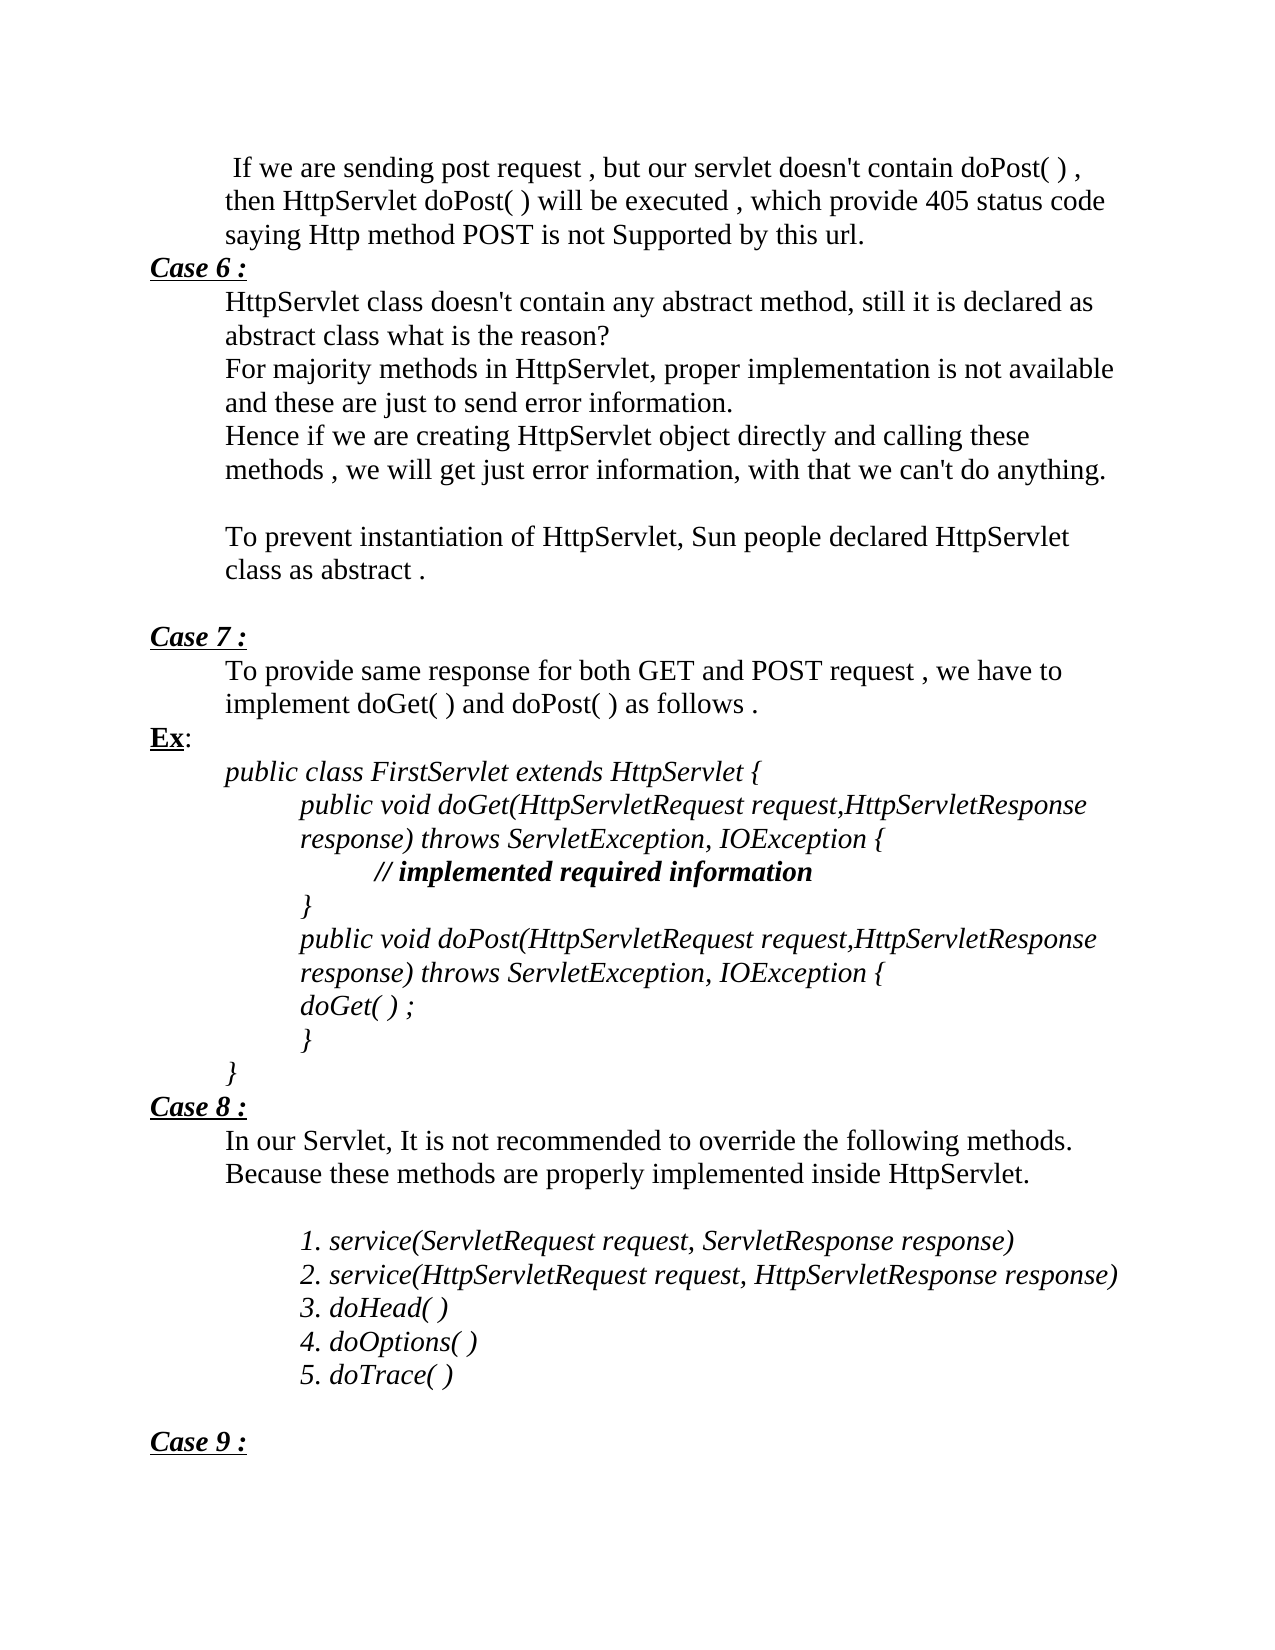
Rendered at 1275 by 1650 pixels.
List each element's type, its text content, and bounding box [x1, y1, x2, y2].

text } [225, 1056, 1125, 1089]
text To provide same response for both GET and POST request , we have to implement doGet( ) and doPost( ) as follows . [225, 653, 1125, 720]
text public class FirstServlet extends HttpServlet { [225, 754, 1125, 787]
text // implemented required information [375, 854, 1125, 888]
text HttpServlet class doesn't contain any abstract method, still it is declared as abstract class what is the reason? [225, 284, 1125, 351]
text public void doPost(HttpServletRequest request,HttpServletResponse response) throws ServletException, IOException { [300, 921, 1125, 988]
text doGet( ) ; [300, 988, 1125, 1022]
text Case 7 : [150, 619, 1125, 653]
text If we are sending post request , but our servlet doesn't contain doPost( ) , then HttpServlet doPost( ) will be executed , which provide 405 status code saying Http method POST is not Supported by this url. [225, 150, 1125, 251]
text } [300, 1022, 1125, 1056]
text Case 6 : [150, 251, 1125, 284]
text 5. doTrace( ) [300, 1357, 1125, 1391]
text 4. doOptions( ) [300, 1324, 1125, 1357]
text To prevent instantiation of HttpServlet, Sun people declared HttpServlet class as abstract . [225, 519, 1125, 586]
text Ex: [150, 720, 1125, 754]
text In our Servlet, It is not recommended to override the following methods. Because these methods are properly implemented inside HttpServlet. [225, 1123, 1125, 1190]
text 1. service(ServletRequest request, ServletResponse response) [300, 1223, 1125, 1257]
text Case 8 : [150, 1089, 1125, 1123]
text public void doGet(HttpServletRequest request,HttpServletResponse response) throws ServletException, IOException { [300, 787, 1125, 854]
text For majority methods in HttpServlet, proper implementation is not available and these are just to send error information. [225, 351, 1125, 418]
text 3. doHead( ) [300, 1290, 1125, 1324]
text 2. service(HttpServletRequest request, HttpServletResponse response) [300, 1257, 1125, 1290]
text Case 9 : [150, 1424, 1125, 1458]
text Hence if we are creating HttpServlet object directly and calling these methods , we will get just error information, with that we can't do anything. [225, 418, 1125, 485]
text } [300, 888, 1125, 921]
